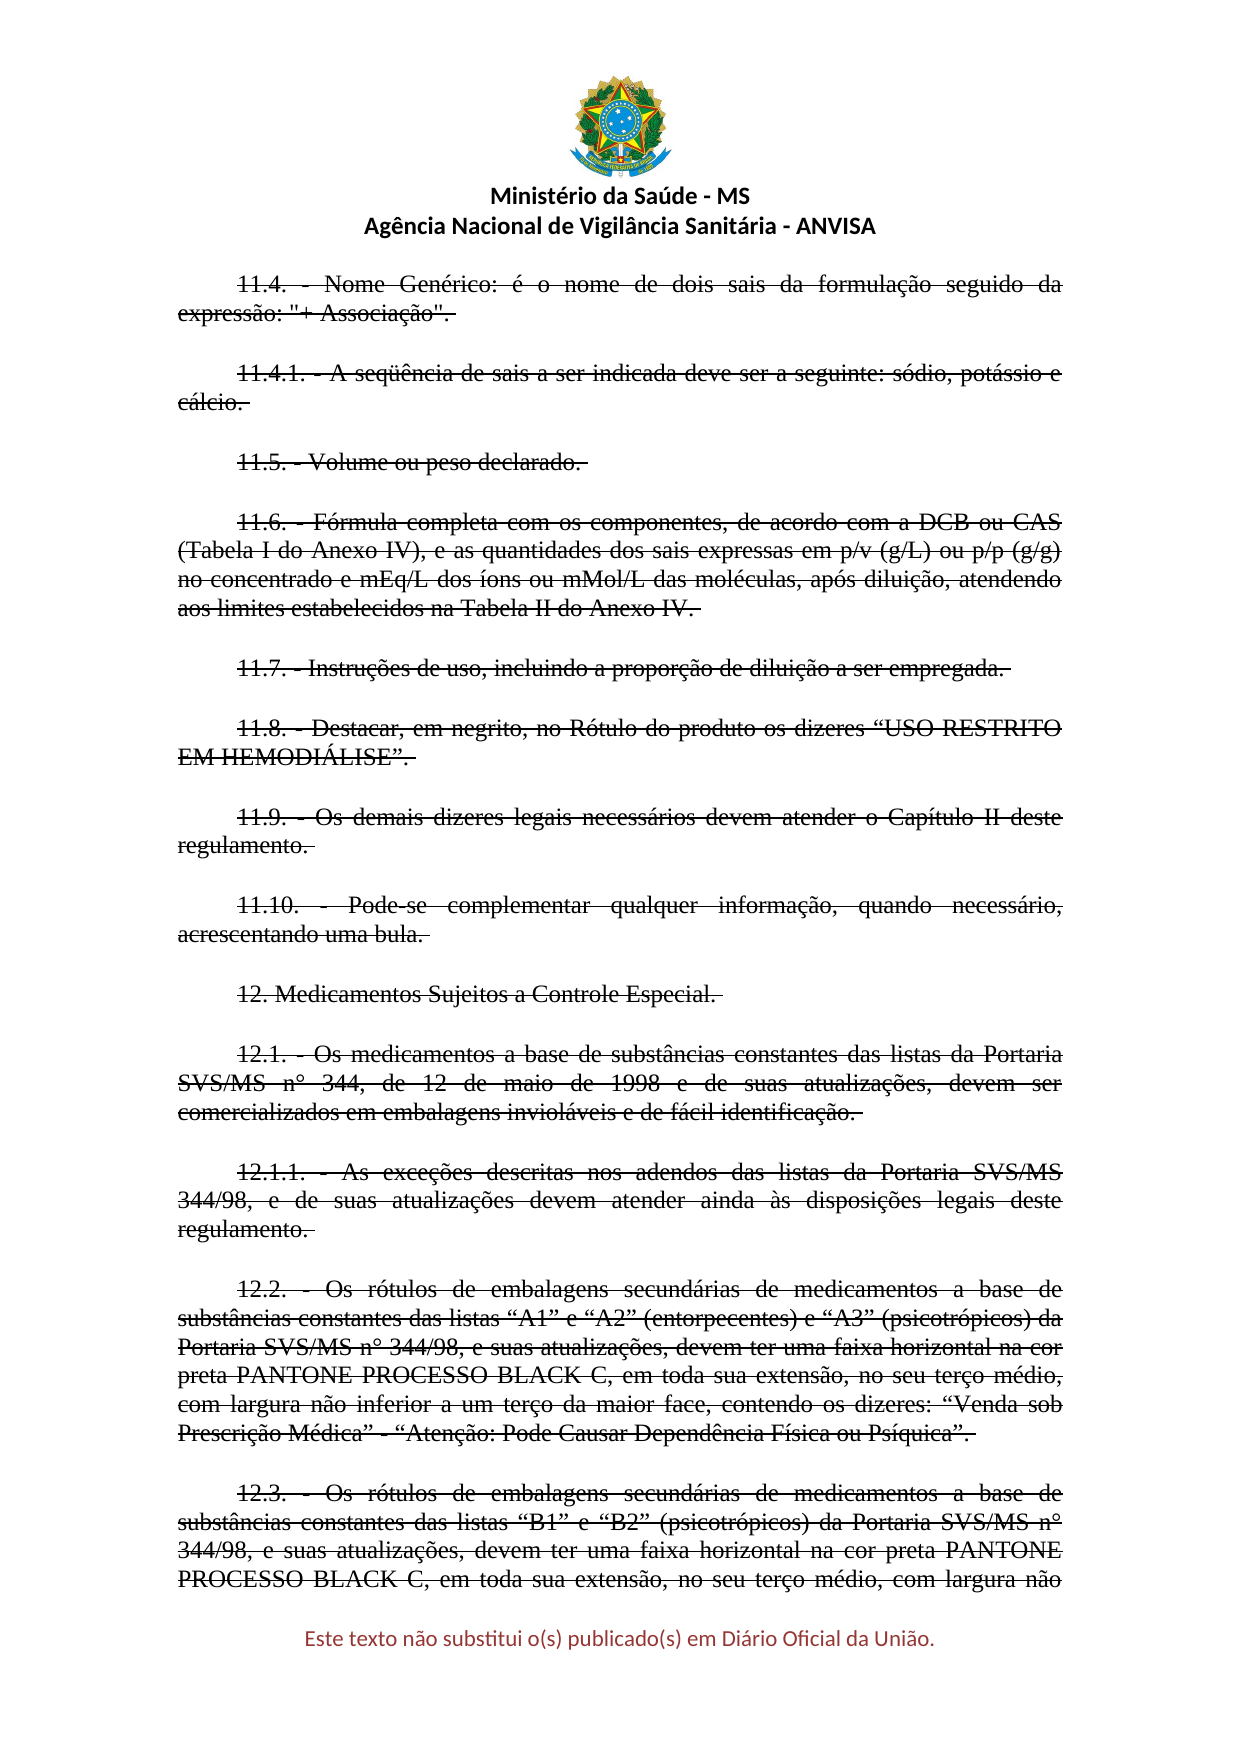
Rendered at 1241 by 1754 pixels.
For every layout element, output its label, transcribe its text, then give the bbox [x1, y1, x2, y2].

text 12.1. - Os medicamentos a base de substâncias constantes das listas da Portaria SVS/MS n° 344, de 12 de maio de 1998 e de suas atualizações, devem ser comercializados em embalagens invioláveis e de fácil identificação. [177, 1039, 1063, 1125]
text 11.4. - Nome Genérico: é o nome de dois sais da formulação seguido da expressão: "+ Associação". [177, 269, 1063, 327]
text 11.9. - Os demais dizeres legais necessários devem atender o Capítulo II deste regulamento. [177, 802, 1063, 859]
text 12.1.1. - As exceções descritas nos adendos das listas da Portaria SVS/MS 344/98, e de suas atualizações devem atender ainda às disposições legais deste regulamento. [177, 1202, 1063, 1243]
text 11.5. - Volume ou peso declarado. [177, 447, 1063, 475]
text 11.10. - Pode-se complementar qualquer informação, quando necessário, acrescentando uma bula. [177, 890, 1063, 948]
text 12.1.1. - As exceções descritas nos adendos das listas da Portaria SVS/MS 344/98, e de suas atualizações devem atender ainda às disposições legais deste regulamento. [177, 1157, 1063, 1201]
text 11.8. - Destacar, em negrito, no Rótulo do produto os dizeres “USO RESTRITO EM HEMODIÁLISE”. [177, 713, 1063, 770]
text 12.2. - Os rótulos de embalagens secundárias de medicamentos a base de substâncias constantes das listas “A1” e “A2” (entorpecentes) e “A3” (psicotrópicos) da Portaria SVS/MS n° 344/98, e suas atualizações, devem ter uma faixa horizontal na cor preta PANTONE PROCESSO BLACK C, em toda sua extensão, no seu terço médio, com largura não inferior a um terço da maior face, contendo os dizeres: “Venda sob Prescrição Médica” - “Atenção: Pode Causar Dependência Física ou Psíquica”. [177, 1274, 1063, 1318]
picture [566, 73, 674, 180]
text 11.6. - Fórmula completa com os componentes, de acordo com a DCB ou CAS (Tabela I do Anexo IV), e as quantidades dos sais expressas em p/v (g/L) ou p/p (g/g) no concentrado e mEq/L dos íons ou mMol/L das moléculas, após diluição, atendendo aos limites estabelecidos na Tabela II do Anexo IV. [177, 507, 1063, 622]
text 11.4.1. - A seqüência de sais a ser indicada deve ser a seguinte: sódio, potássio e cálcio. [177, 358, 1063, 415]
text 11.7. - Instruções de uso, incluindo a proporção de diluição a ser empregada. [177, 653, 1063, 682]
text 12.2. - Os rótulos de embalagens secundárias de medicamentos a base de substâncias constantes das listas “A1” e “A2” (entorpecentes) e “A3” (psicotrópicos) da Portaria SVS/MS n° 344/98, e suas atualizações, devem ter uma faixa horizontal na cor preta PANTONE PROCESSO BLACK C, em toda sua extensão, no seu terço médio, com largura não inferior a um terço da maior face, contendo os dizeres: “Venda sob Prescrição Médica” - “Atenção: Pode Causar Dependência Física ou Psíquica”. [177, 1406, 1063, 1447]
text 12. Medicamentos Sujeitos a Controle Especial. [177, 979, 1063, 1008]
